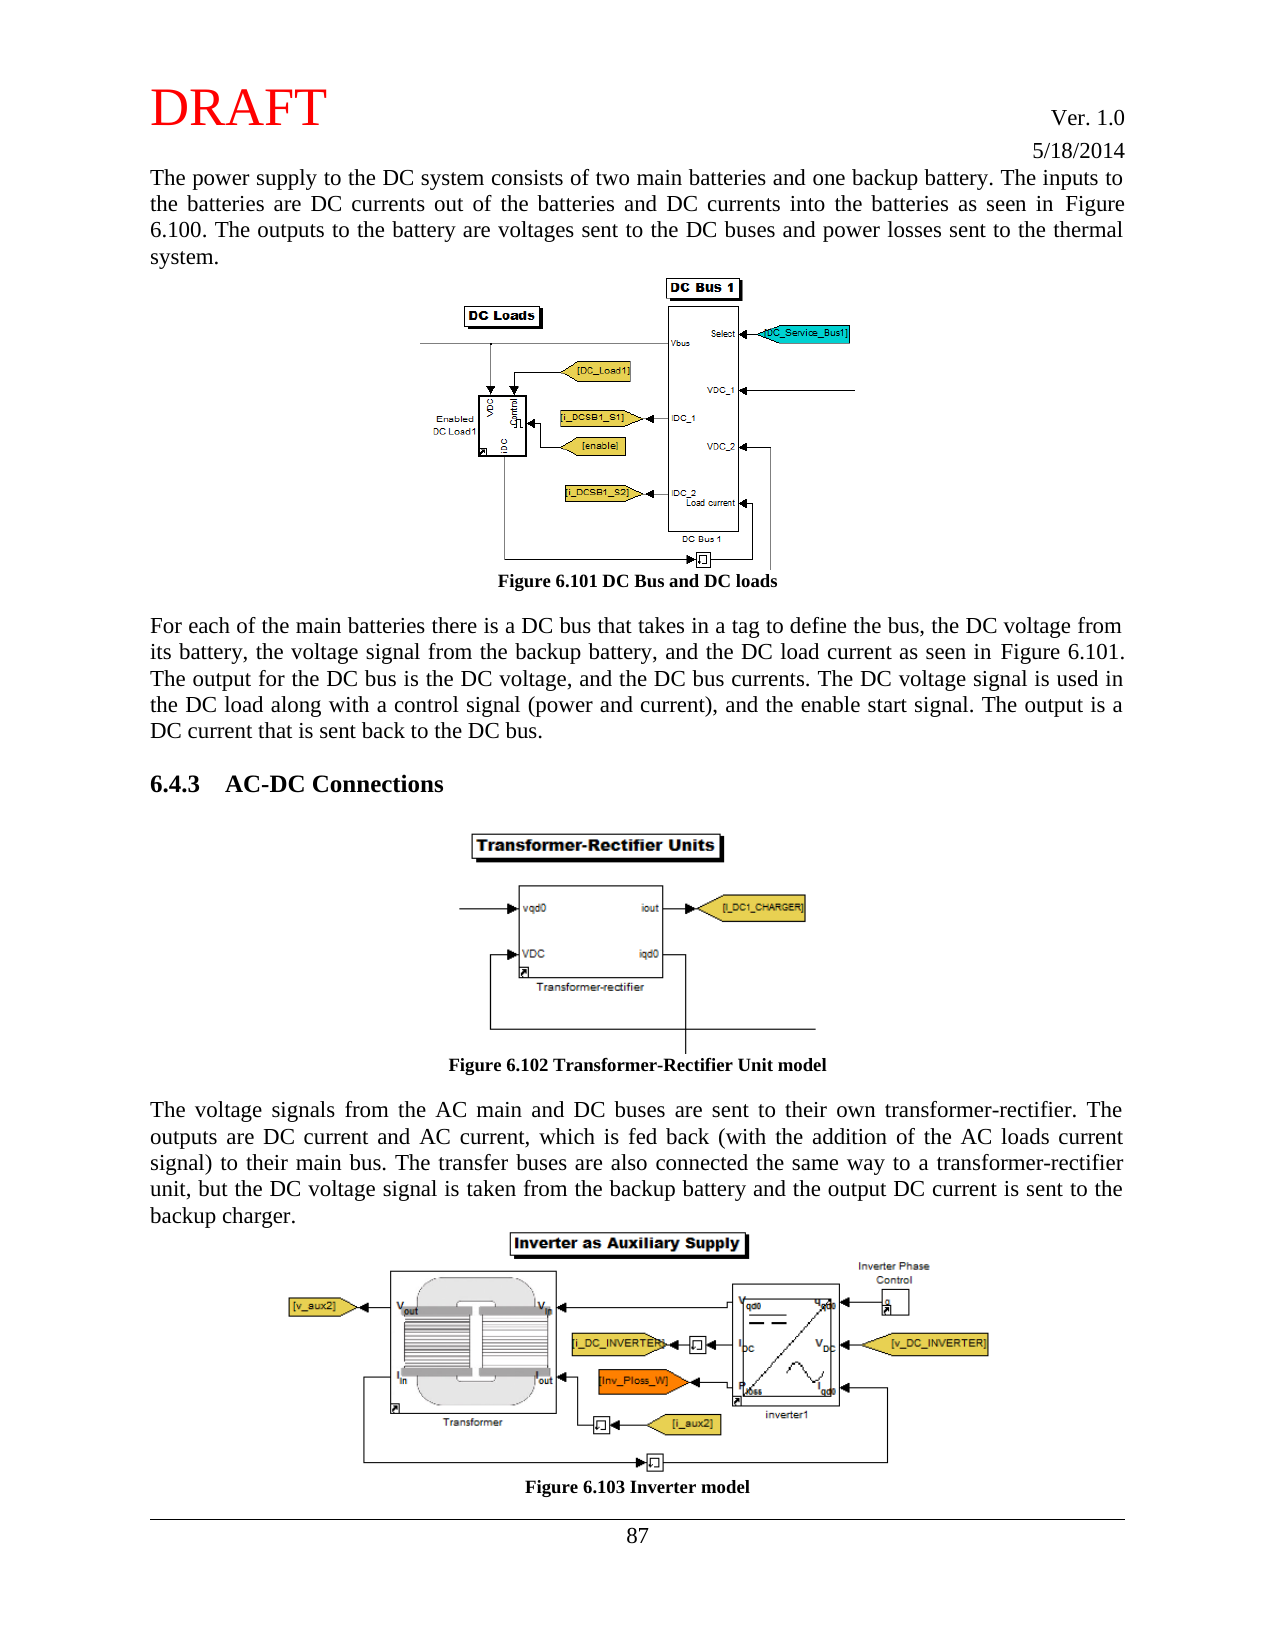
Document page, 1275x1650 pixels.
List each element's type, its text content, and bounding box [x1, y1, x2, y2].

subtitle AC-DC Connections [150, 769, 1125, 797]
picture [279, 1228, 996, 1476]
text The voltage signals from the AC main and DC buses are sent to their own transformer-rectifier. The outputs are DC current and AC current, which is fed back (with the addition of the AC loads current signal) to their main bus. The transfer buses are also connected the same way to a transformer-rectifier unit, but the DC voltage signal is taken from the backup battery and the output DC current is sent to the backup charger. [150, 1096, 1125, 1228]
picture [420, 269, 855, 570]
picture [459, 828, 816, 1054]
